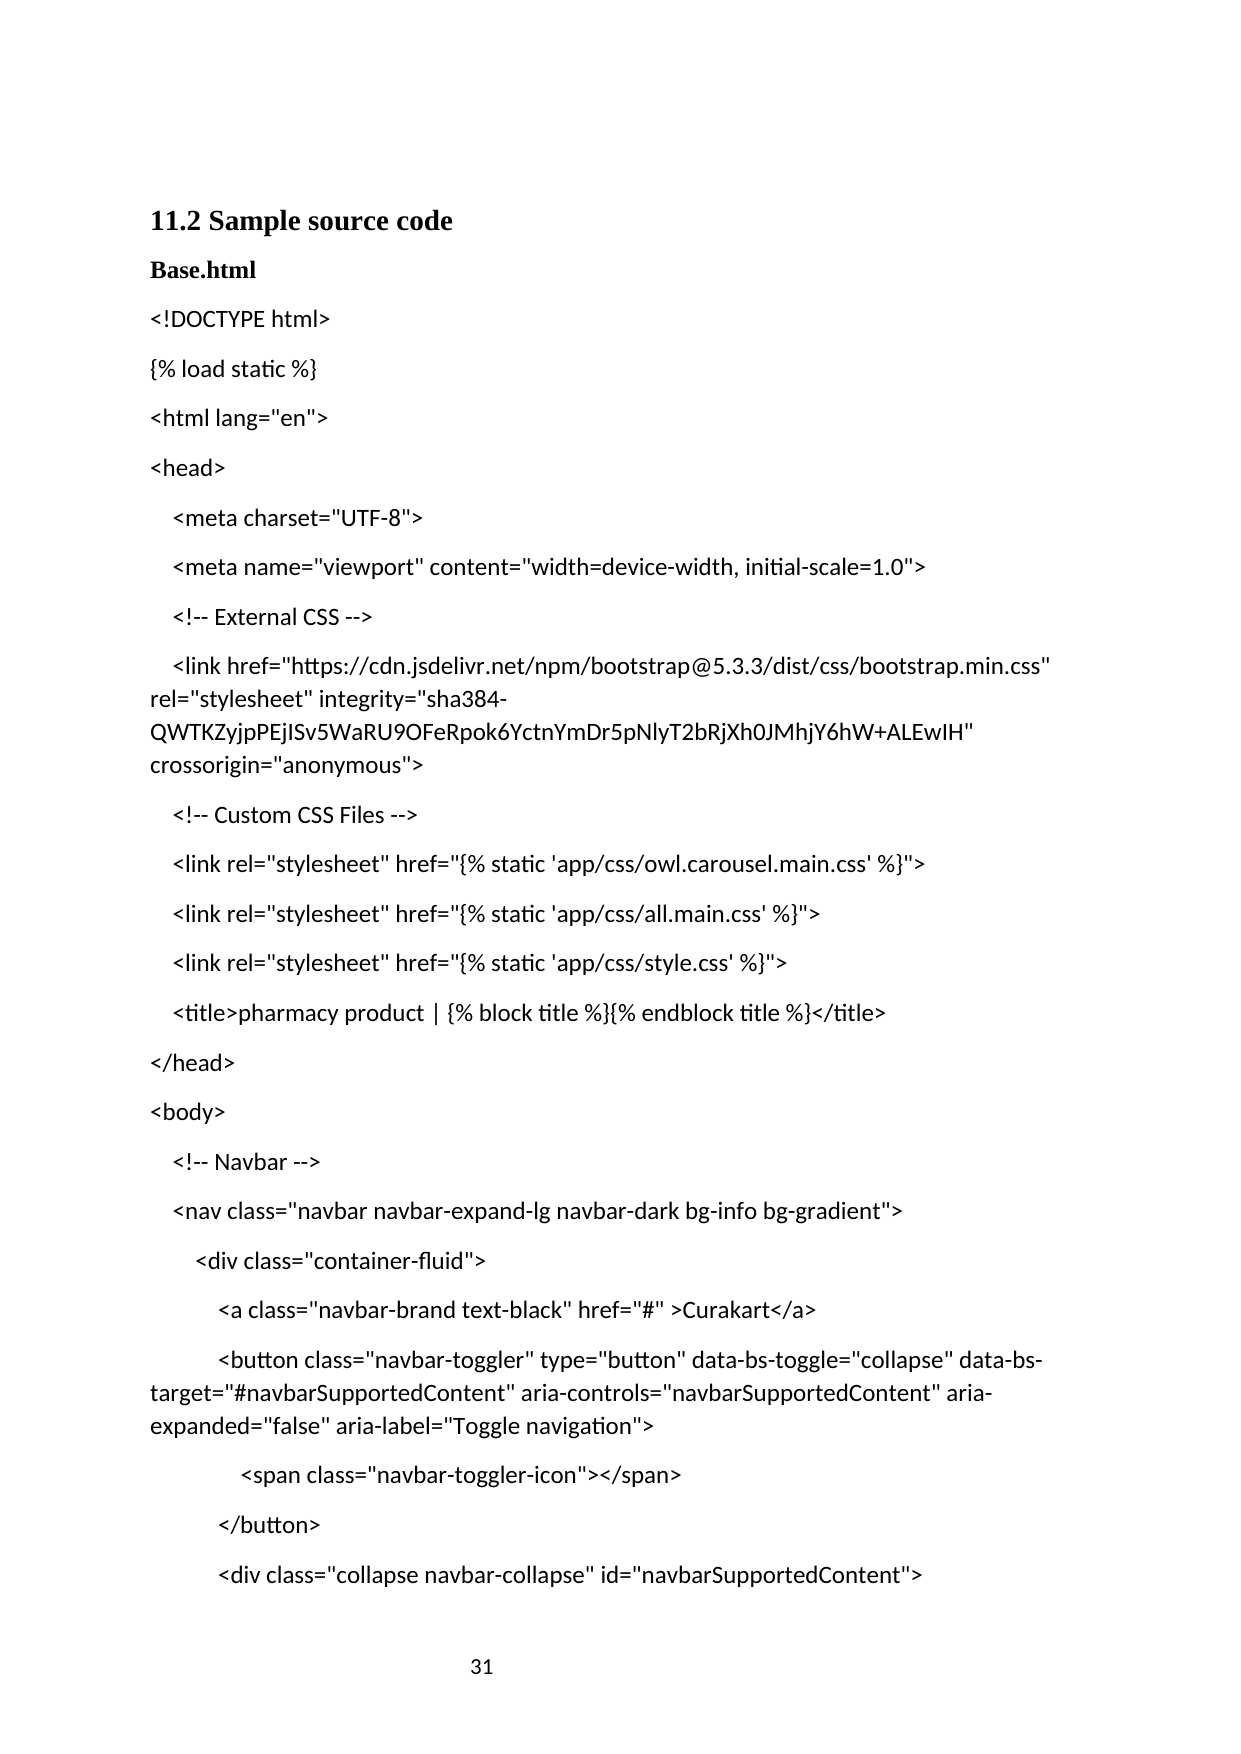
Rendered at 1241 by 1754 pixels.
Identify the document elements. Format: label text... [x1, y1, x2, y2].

text <title>pharmacy product | {% block title %}{% endblock title %}</title> [150, 997, 1090, 1028]
text <meta charset="UTF-8"> [150, 502, 1090, 532]
text <head> [150, 452, 1090, 483]
text <!-- Navbar --> [150, 1146, 1090, 1176]
text <a class="navbar-brand text-black" href="#" >Curakart</a> [150, 1294, 1090, 1325]
text <button class="navbar-toggler" type="button" data-bs-toggle="collapse" data-bs-target="#navbarSupportedContent" aria-controls="navbarSupportedContent" aria-expanded="false" aria-label="Toggle navigation"> [150, 1344, 1090, 1441]
text <div class="container-fluid"> [150, 1245, 1090, 1276]
text <html lang="en"> [150, 402, 1090, 433]
text <link rel="stylesheet" href="{% static 'app/css/owl.carousel.main.css' %}"> [150, 848, 1090, 879]
text Base.html [150, 256, 1090, 284]
text <div class="collapse navbar-collapse" id="navbarSupportedContent"> [150, 1559, 1090, 1589]
text <link rel="stylesheet" href="{% static 'app/css/style.css' %}"> [150, 947, 1090, 978]
text </button> [150, 1509, 1090, 1540]
text </head> [150, 1047, 1090, 1077]
text <!-- Custom CSS Files --> [150, 799, 1090, 829]
text <!DOCTYPE html> [150, 303, 1090, 334]
text <body> [150, 1096, 1090, 1127]
text {% load static %} [150, 353, 1090, 383]
text <link rel="stylesheet" href="{% static 'app/css/all.main.css' %}"> [150, 898, 1090, 928]
text <meta name="viewport" content="width=device-width, initial-scale=1.0"> [150, 551, 1090, 582]
text <span class="navbar-toggler-icon"></span> [150, 1459, 1090, 1490]
text <link href="https://cdn.jsdelivr.net/npm/bootstrap@5.3.3/dist/css/bootstrap.min.css" rel="stylesheet" integrity="sha384-QWTKZyjpPEjISv5WaRU9OFeRpok6YctnYmDr5pNlyT2bRjXh0JMhjY6hW+ALEwIH" crossorigin="anonymous"> [150, 650, 1090, 780]
text <!-- External CSS --> [150, 601, 1090, 631]
text 11.2 Sample source code [150, 203, 1090, 236]
text <nav class="navbar navbar-expand-lg navbar-dark bg-info bg-gradient"> [150, 1195, 1090, 1226]
